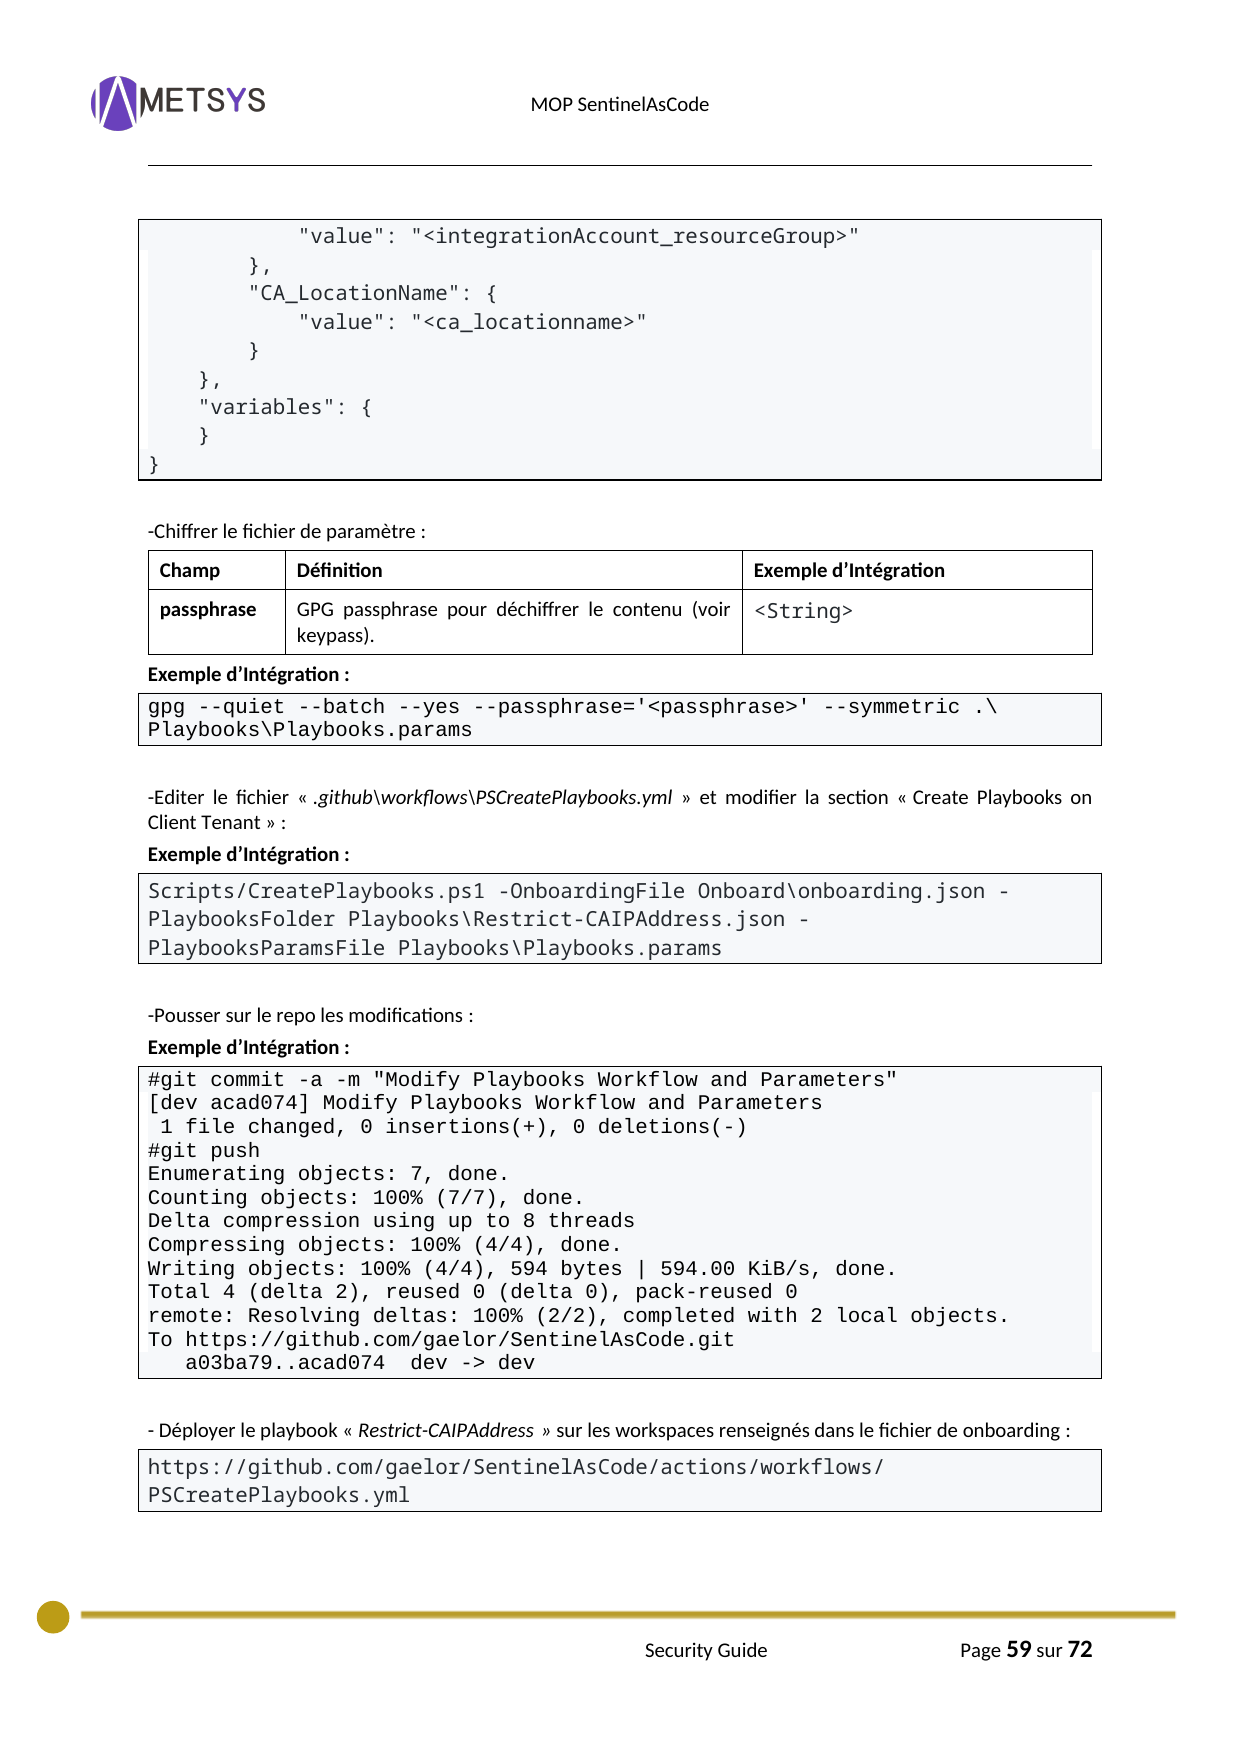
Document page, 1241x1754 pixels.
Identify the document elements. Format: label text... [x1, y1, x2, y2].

text "CA_LocationName": { [148, 278, 1092, 307]
table_cell passphrase [149, 590, 285, 653]
table_cell GPG passphrase pour déchiffrer le contenu (voir keypass). [286, 590, 742, 653]
text gpg --quiet --batch --yes --passphrase='<passphrase>' --symmetric .\Playbooks\Playbooks.params [139, 694, 1101, 745]
text 1 file changed, 0 insertions(+), 0 deletions(-) [148, 1116, 1092, 1139]
text "value": "<integrationAccount_resourceGroup>" [139, 220, 1101, 250]
text }, [148, 364, 1092, 392]
text "variables": { [148, 392, 1092, 421]
text -Chiffrer le fichier de paramètre : [148, 518, 1092, 544]
table_cell <String> [743, 590, 1092, 653]
text Delta compression using up to 8 threads [148, 1211, 1092, 1234]
table_header Champ [149, 551, 285, 589]
text Counting objects: 100% (7/7), done. [148, 1187, 1092, 1211]
text Enumerating objects: 7, done. [148, 1163, 1092, 1187]
text }, [148, 250, 1092, 278]
text - Déployer le playbook « Restrict-CAIPAddress » sur les workspaces renseignés dans le fichier de onboarding : [148, 1417, 1092, 1442]
text remote: Resolving deltas: 100% (2/2), completed with 2 local objects. [148, 1305, 1092, 1329]
text Scripts/CreatePlaybooks.ps1 -OnboardingFile Onboard\onboarding.json - PlaybooksFolder Playbooks\Restrict-CAIPAddress.json -PlaybooksParamsFile Playbooks\Playbooks.params [139, 874, 1101, 963]
text a03ba79..acad074 dev -> dev [139, 1349, 1101, 1378]
text #git commit -a -m "Modify Playbooks Workflow and Parameters" [139, 1067, 1101, 1092]
text Writing objects: 100% (4/4), 594 bytes | 594.00 KiB/s, done. [148, 1258, 1092, 1281]
text Exemple d’Intégration : [148, 1034, 1092, 1059]
text -Editer le fichier « .github\workflows\PSCreatePlaybooks.yml » et modifier la section « Create Playbooks on Client Tenant » : [148, 784, 1092, 835]
text [dev acad074] Modify Playbooks Workflow and Parameters [148, 1092, 1092, 1116]
text } [139, 446, 1101, 479]
text To https://github.com/gaelor/SentinelAsCode.git [148, 1329, 1092, 1349]
table_header Exemple d’Intégration [743, 551, 1092, 589]
text #git push [148, 1139, 1092, 1163]
text Total 4 (delta 2), reused 0 (delta 0), pack-reused 0 [148, 1281, 1092, 1305]
text "value": "<ca_locationname>" [148, 307, 1092, 335]
text https://github.com/gaelor/SentinelAsCode/actions/workflows/PSCreatePlaybooks.yml [139, 1450, 1101, 1511]
text -Pousser sur le repo les modifications : [148, 1002, 1092, 1028]
text } [148, 335, 1092, 364]
picture [79, 1600, 1179, 1627]
text Exemple d’Intégration : [148, 841, 1092, 866]
table_header Définition [286, 551, 742, 589]
text } [148, 421, 1092, 446]
text Exemple d’Intégration : [148, 661, 1092, 686]
text Compressing objects: 100% (4/4), done. [148, 1234, 1092, 1258]
